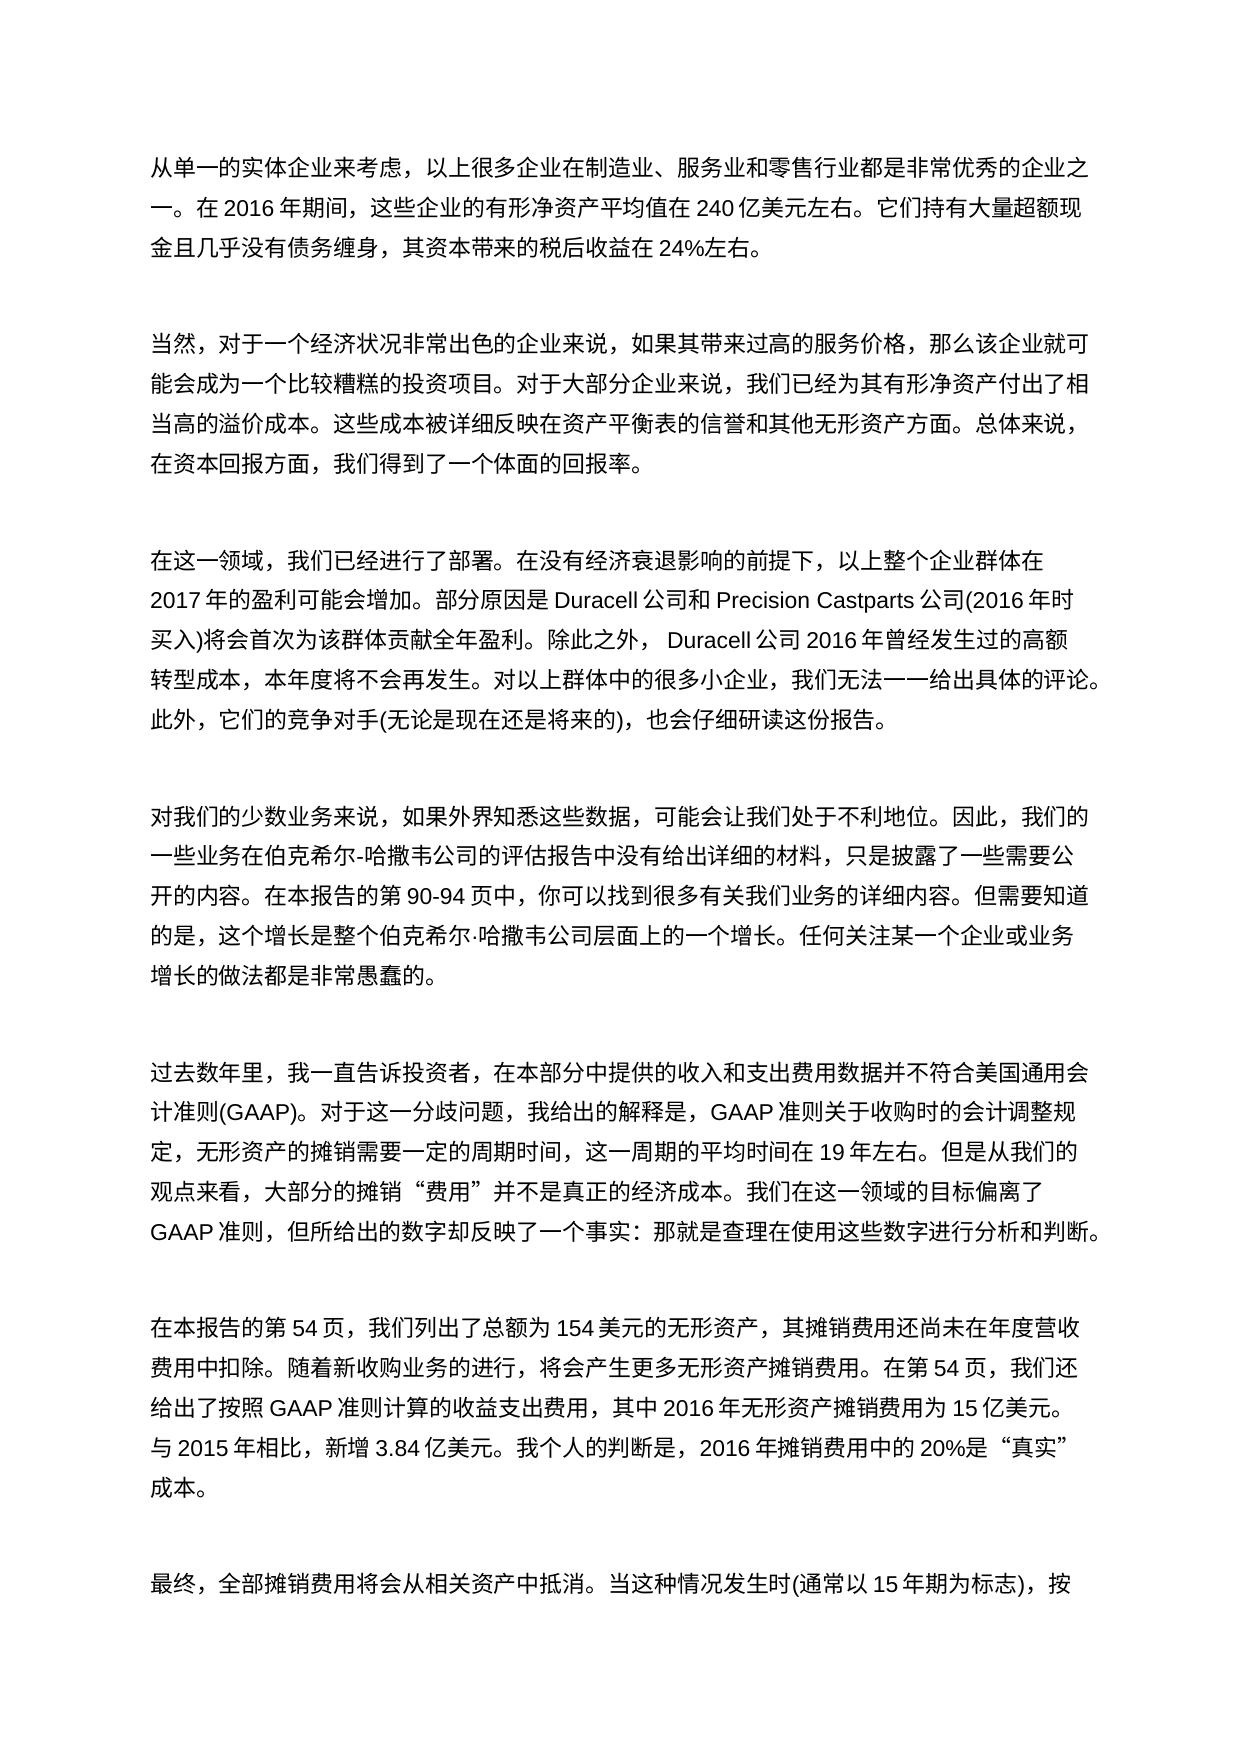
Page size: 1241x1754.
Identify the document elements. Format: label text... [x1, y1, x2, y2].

text 当然，对于一个经济状况非常出色的企业来说，如果其带来过高的服务价格，那么该企业就可能会成为一个比较糟糕的投资项目。对于大部分企业来说，我们已经为其有形净资产付出了相当高的溢价成本。这些成本被详细反映在资产平衡表的信誉和其他无形资产方面。总体来说，在资本回报方面，我们得到了一个体面的回报率。 [150, 326, 1090, 479]
text 从单一的实体企业来考虑，以上很多企业在制造业、服务业和零售行业都是非常优秀的企业之一。在2016年期间，这些企业的有形净资产平均值在240亿美元左右。它们持有大量超额现金且几乎没有债务缠身，其资本带来的税后收益在24%左右。 [150, 150, 1090, 263]
text 在这一领域，我们已经进行了部署。在没有经济衰退影响的前提下，以上整个企业群体在2017年的盈利可能会增加。部分原因是Duracell公司和Precision Castparts公司(2016年时买入)将会首次为该群体贡献全年盈利。除此之外， Duracell公司2016年曾经发生过的高额转型成本，本年度将不会再发生。对以上群体中的很多小企业，我们无法一一给出具体的评论。此外，它们的竞争对手(无论是现在还是将来的)，也会仔细研读这份报告。 [150, 542, 1090, 735]
text 在本报告的第54页，我们列出了总额为154美元的无形资产，其摊销费用还尚未在年度营收费用中扣除。随着新收购业务的进行，将会产生更多无形资产摊销费用。在第54页，我们还给出了按照GAAP准则计算的收益支出费用，其中2016年无形资产摊销费用为15亿美元。与2015年相比，新增3.84亿美元。我个人的判断是，2016年摊销费用中的20%是“真实”成本。 [150, 1310, 1090, 1503]
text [150, 1566, 1090, 1599]
text 对我们的少数业务来说，如果外界知悉这些数据，可能会让我们处于不利地位。因此，我们的一些业务在伯克希尔-哈撒韦公司的评估报告中没有给出详细的材料，只是披露了一些需要公开的内容。在本报告的第90-94页中，你可以找到很多有关我们业务的详细内容。但需要知道的是，这个增长是整个伯克希尔·哈撒韦公司层面上的一个增长。任何关注某一个企业或业务增长的做法都是非常愚蠢的。 [150, 798, 1090, 991]
text 过去数年里，我一直告诉投资者，在本部分中提供的收入和支出费用数据并不符合美国通用会计准则(GAAP)。对于这一分歧问题，我给出的解释是，GAAP准则关于收购时的会计调整规定，无形资产的摊销需要一定的周期时间，这一周期的平均时间在19年左右。但是从我们的观点来看，大部分的摊销“费用”并不是真正的经济成本。我们在这一领域的目标偏离了GAAP准则，但所给出的数字却反映了一个事实：那就是查理在使用这些数字进行分析和判断。 [150, 1054, 1090, 1247]
